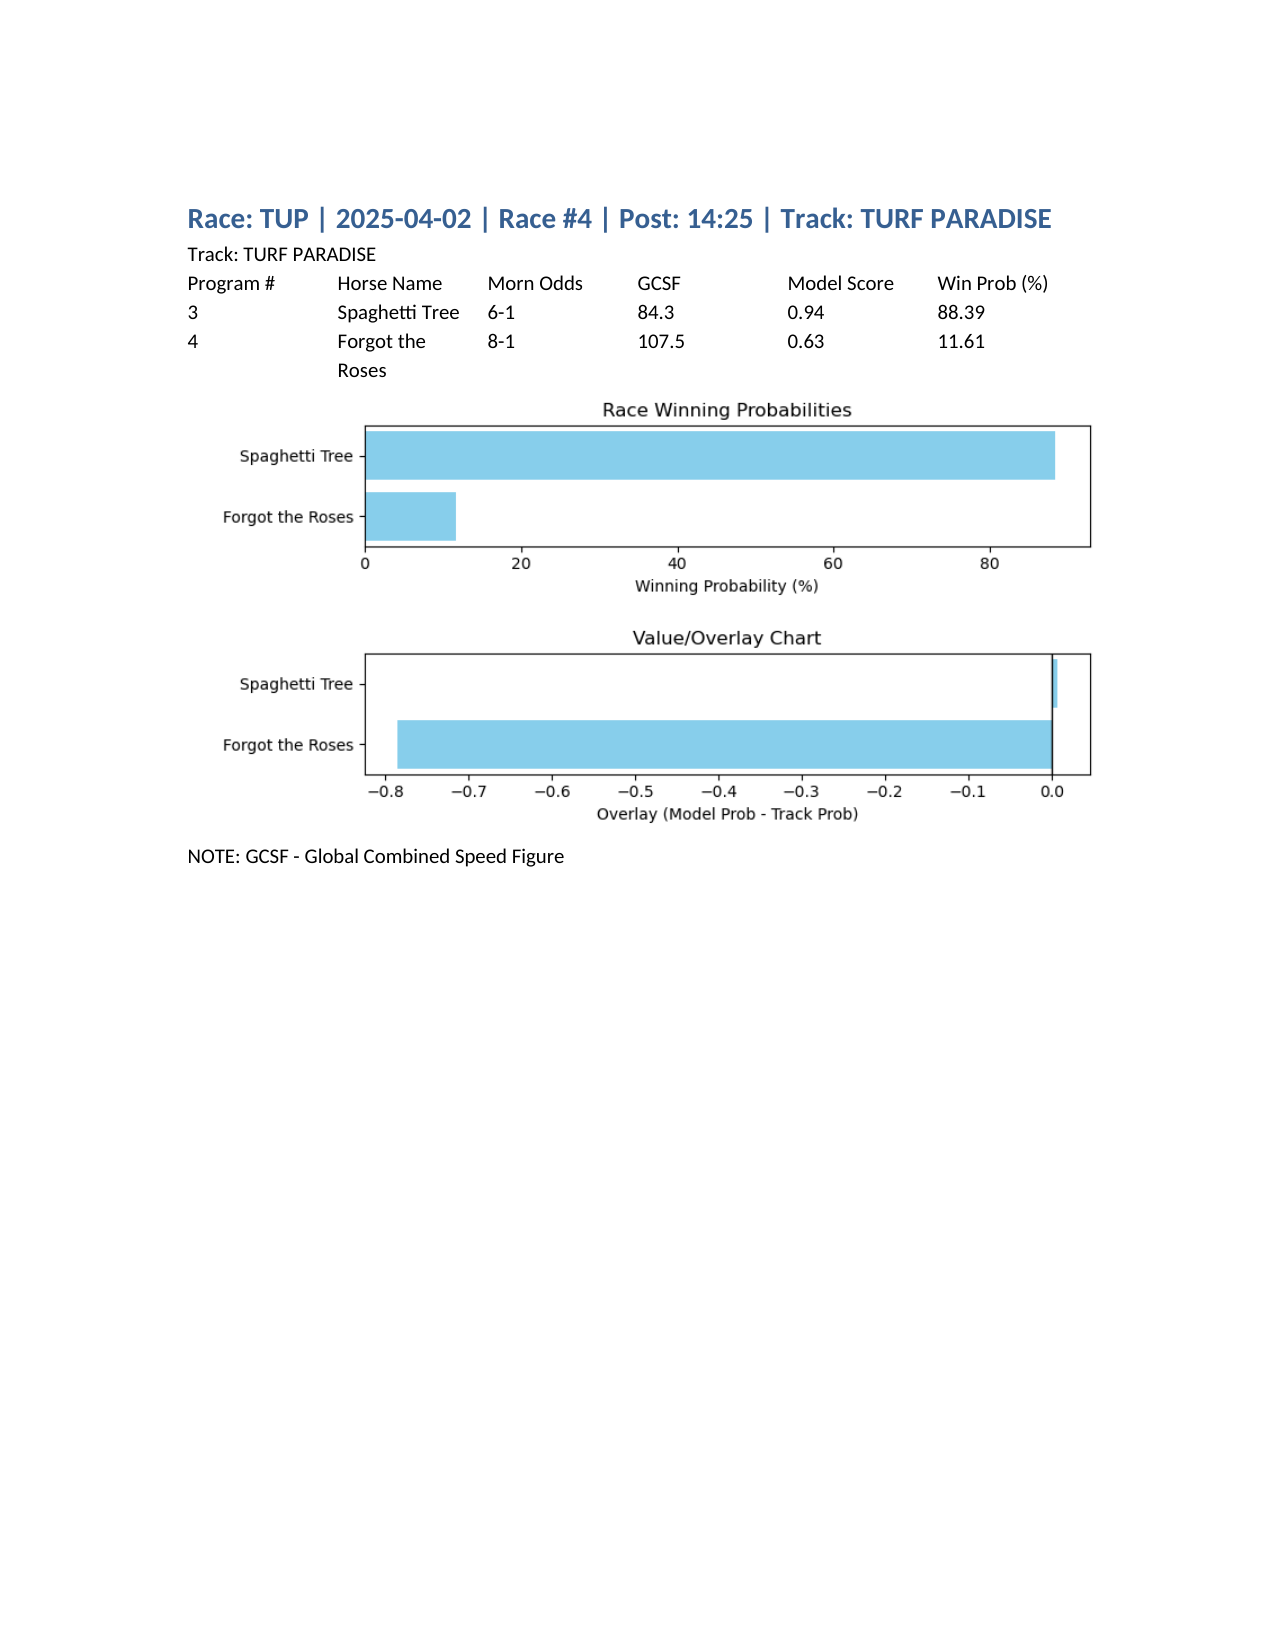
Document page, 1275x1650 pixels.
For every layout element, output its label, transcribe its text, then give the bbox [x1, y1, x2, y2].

subtitle Race: TUP | 2025-04-02 | Race #4 | Post: 14:25 | Track: TURF PARADISE [187, 200, 1087, 236]
text NOTE: GCSF - Global Combined Speed Figure [187, 844, 1087, 869]
text Track: TURF PARADISE [187, 241, 1087, 266]
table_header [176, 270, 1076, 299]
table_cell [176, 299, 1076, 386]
picture [206, 386, 1107, 612]
picture [206, 615, 1107, 840]
